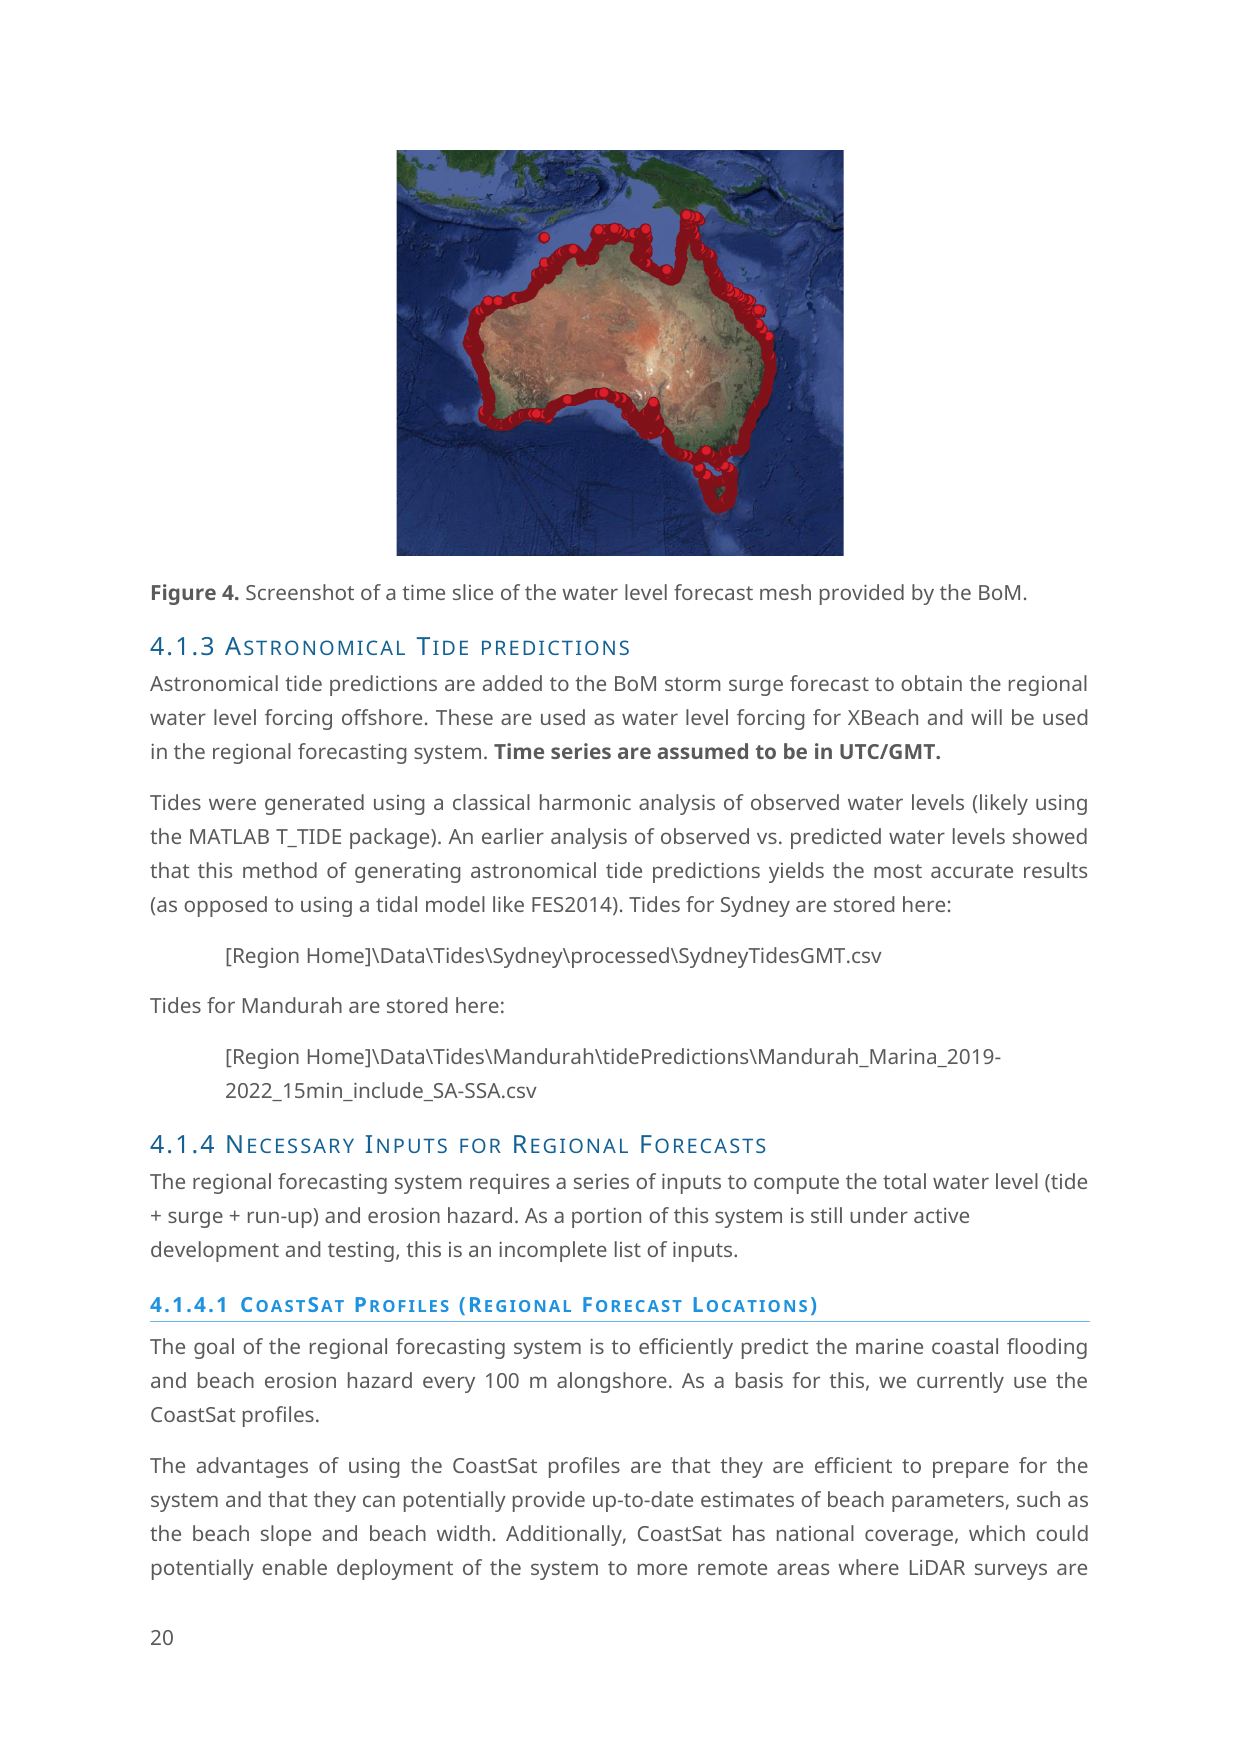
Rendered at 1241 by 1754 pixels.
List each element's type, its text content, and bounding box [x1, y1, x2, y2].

subtitle Astronomical Tide predictions [150, 629, 1090, 663]
text Figure 4. Screenshot of a time slice of the water level forecast mesh provided by the BoM. [150, 578, 1090, 606]
text The goal of the regional forecasting system is to efficiently predict the marine coastal flooding and beach erosion hazard every 100 m alongshore. As a basis for this, we currently use the CoastSat profiles. [150, 1332, 1090, 1429]
text Tides were generated using a classical harmonic analysis of observed water levels (likely using the MATLAB T_TIDE package). An earlier analysis of observed vs. predicted water levels showed that this method of generating astronomical tide predictions yields the most accurate results (as opposed to using a tidal model like FES2014). Tides for Sydney are stored here: [150, 788, 1090, 918]
subtitle Necessary Inputs for Regional Forecasts [150, 1127, 1090, 1161]
text Astronomical tide predictions are added to the BoM storm surge forecast to obtain the regional water level forcing offshore. These are used as water level forcing for XBeach and will be used in the regional forecasting system. Time series are assumed to be in UTC/GMT. [150, 669, 1090, 766]
text [Region Home]\Data\Tides\Sydney\processed\SydneyTidesGMT.csv [225, 941, 1090, 969]
text Tides for Mandurah are stored here: [150, 991, 1090, 1020]
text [150, 1451, 1090, 1582]
subtitle CoastSat Profiles (Regional Forecast Locations) [150, 1290, 1090, 1321]
text [Region Home]\Data\Tides\Mandurah\tidePredictions\Mandurah_Marina_2019-2022_15min_include_SA-SSA.csv [225, 1042, 1090, 1105]
text The regional forecasting system requires a series of inputs to compute the total water level (tide + surge + run-up) and erosion hazard. As a portion of this system is still under active development and testing, this is an incomplete list of inputs. [150, 1167, 1090, 1264]
picture [396, 150, 844, 556]
